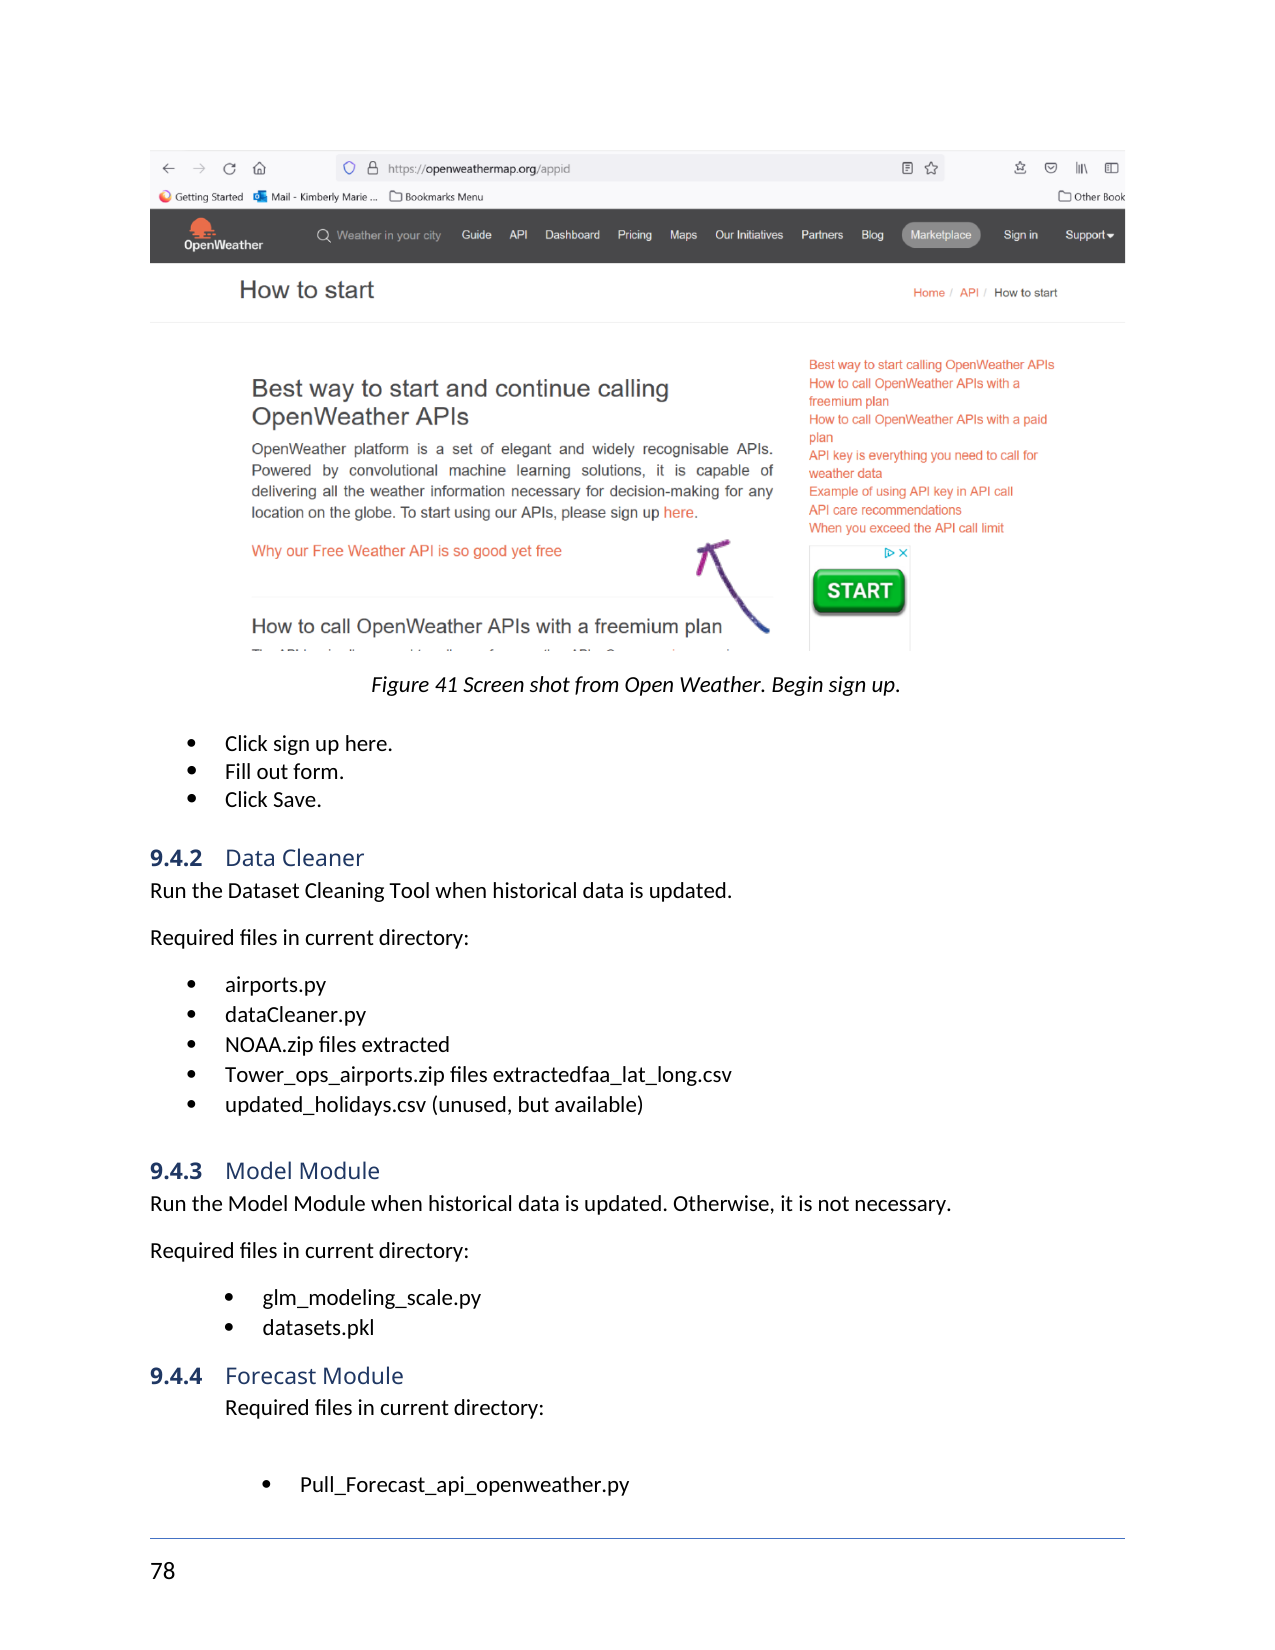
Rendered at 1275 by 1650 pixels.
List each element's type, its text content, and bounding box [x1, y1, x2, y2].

text Run the Dataset Cleaning Tool when historical data is updated. [150, 876, 1125, 904]
list datasets.pkl [225, 1313, 1125, 1341]
list Tower_ops_airports.zip files extractedfaa_lat_long.csv [187, 1060, 1125, 1088]
list airports.py [187, 970, 1125, 998]
subtitle Data Cleaner [150, 842, 1125, 873]
subtitle Forecast Module [150, 1360, 1125, 1391]
subtitle Model Module [150, 1155, 1125, 1186]
list glm_modeling_scale.py [225, 1283, 1125, 1311]
text Run the Model Module when historical data is updated. Otherwise, it is not necessary. [150, 1189, 1125, 1217]
text Figure 41 Screen shot from Open Weather. Begin sign up. [150, 670, 1125, 698]
list dataCleaner.py [187, 1000, 1125, 1028]
list NOAA.zip files extracted [187, 1030, 1125, 1058]
list Click Save. [187, 785, 1125, 813]
list Fill out form. [187, 757, 1125, 785]
picture [150, 150, 1125, 651]
list Click sign up here. [187, 729, 1125, 757]
text Required files in current directory: [150, 1236, 1125, 1264]
text Required files in current directory: [225, 1393, 1125, 1452]
list Pull_Forecast_api_openweather.py [262, 1471, 1125, 1499]
list updated_holidays.csv (unused, but available) [187, 1091, 1125, 1119]
text Required files in current directory: [150, 923, 1125, 951]
